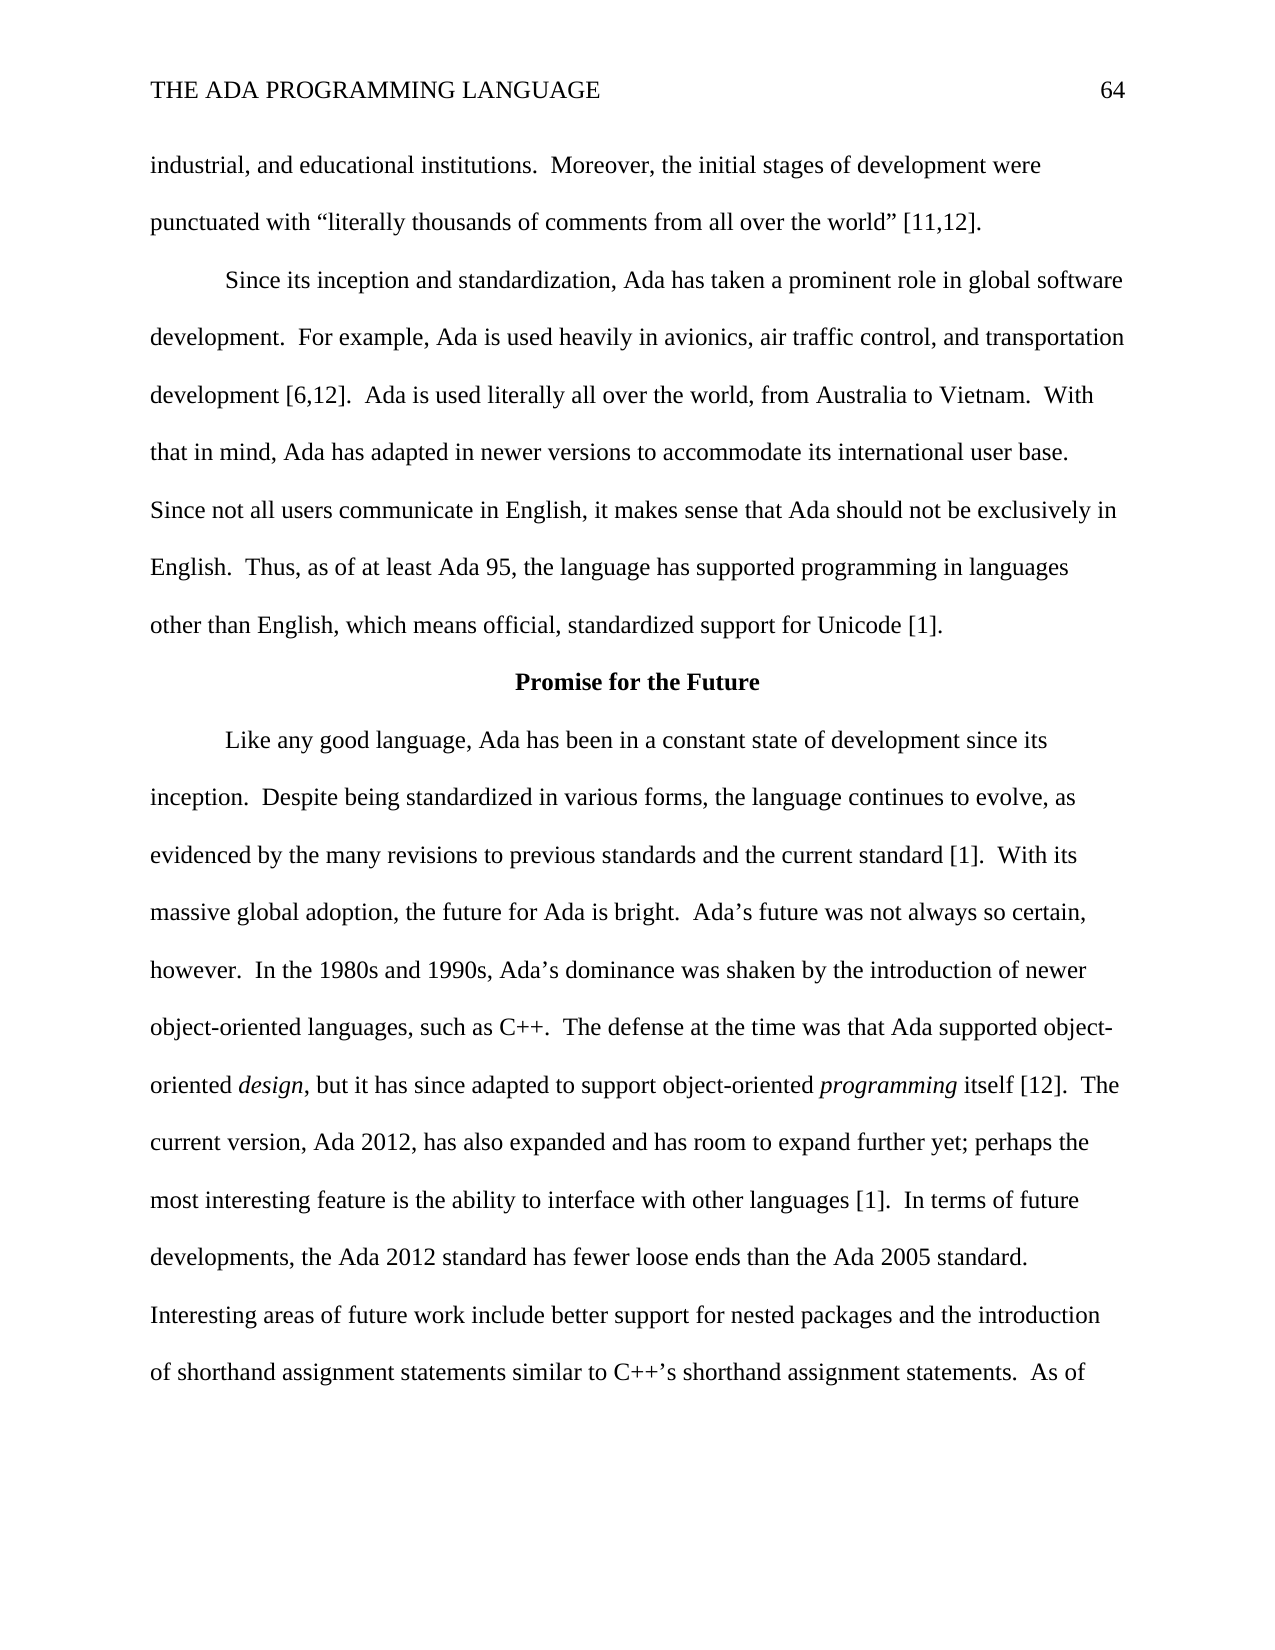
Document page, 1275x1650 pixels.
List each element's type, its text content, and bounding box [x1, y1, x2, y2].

text Since its inception and standardization, Ada has taken a prominent role in global software development. For example, Ada is used heavily in avionics, air traffic control, and transportation development [6,12]. Ada is used literally all over the world, from Australia to Vietnam. With that in mind, Ada has adapted in newer versions to accommodate its international user base. Since not all users communicate in English, it makes sense that Ada should not be exclusively in English. Thus, as of at least Ada 95, the language has supported programming in languages other than English, which means official, standardized support for Unicode [1]. [150, 265, 1125, 639]
text Promise for the Future [150, 667, 1125, 696]
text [150, 150, 1125, 236]
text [150, 725, 1125, 1386]
